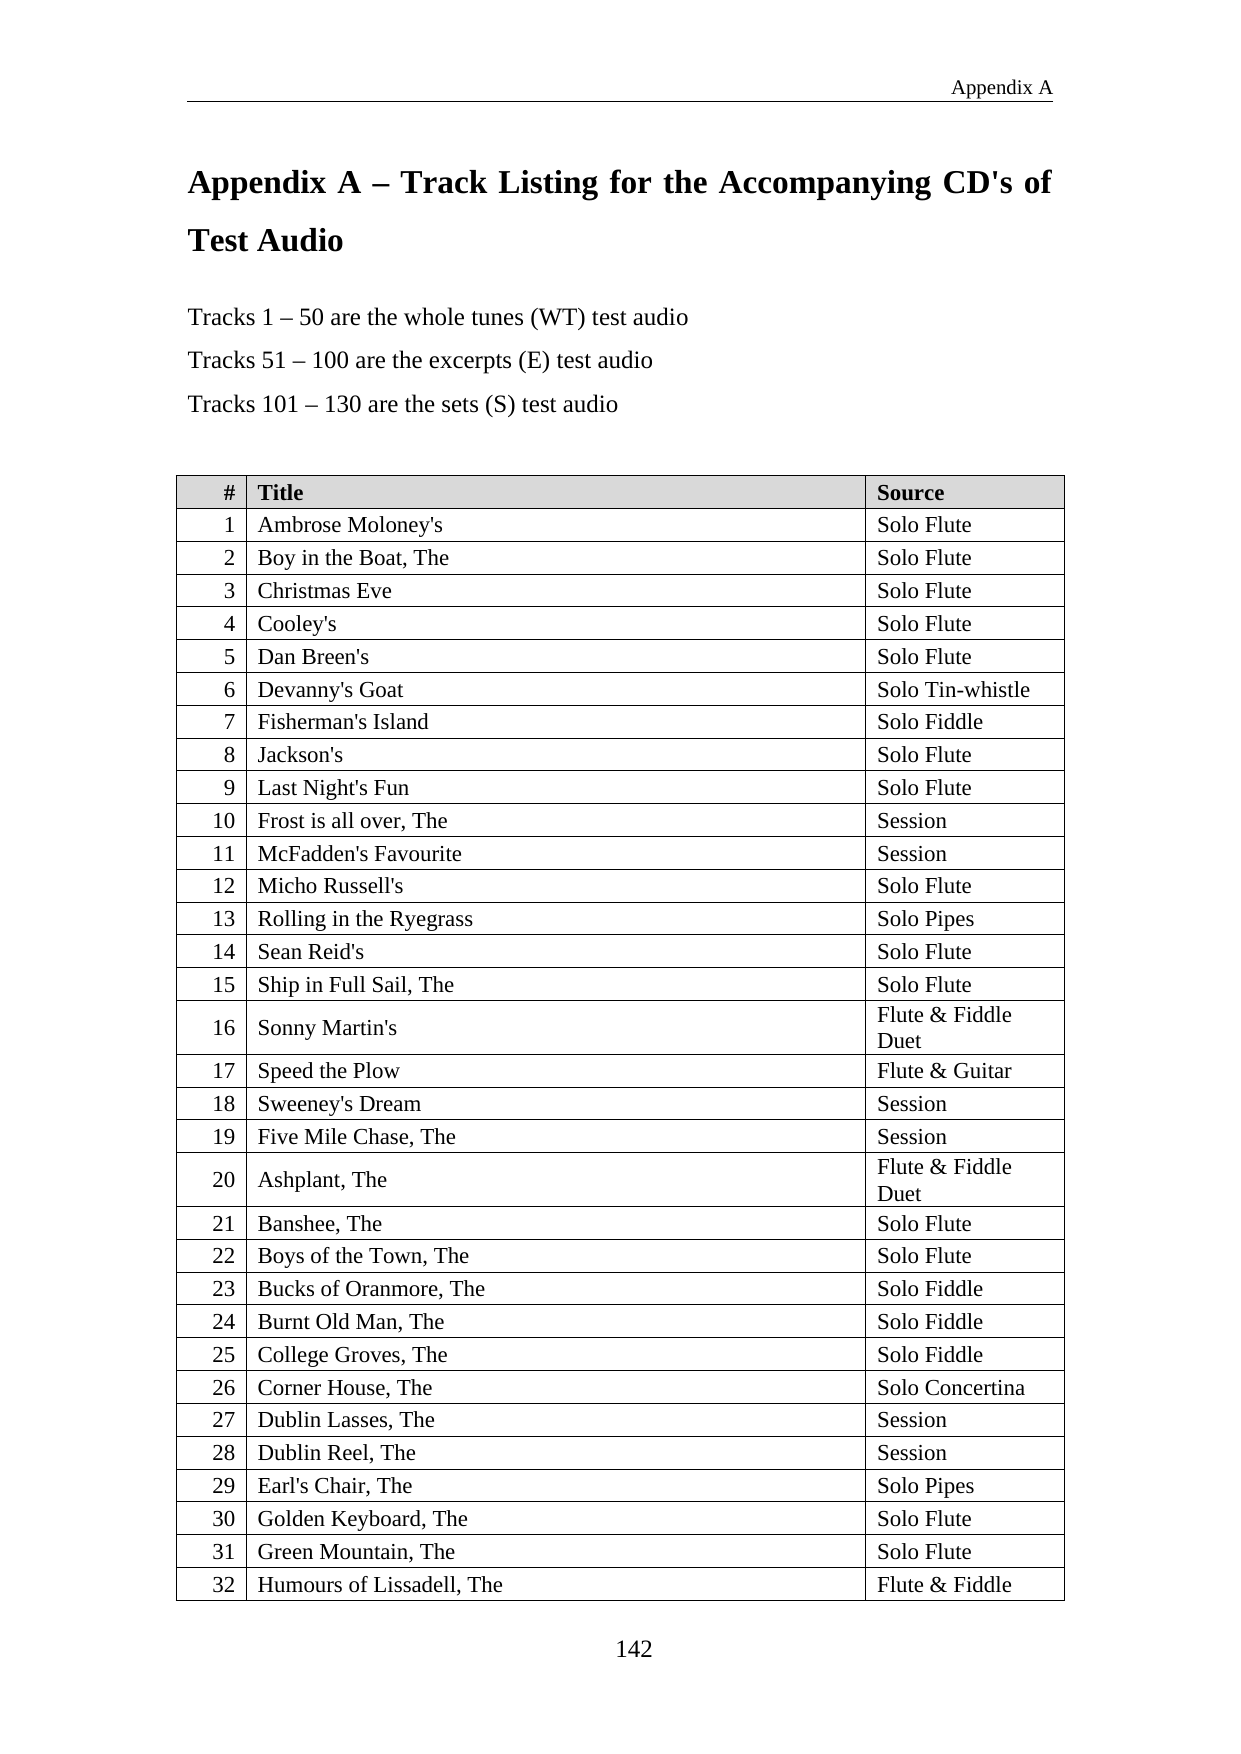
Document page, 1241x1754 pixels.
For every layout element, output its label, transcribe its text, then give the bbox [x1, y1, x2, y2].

subtitle Appendix A – Track Listing for the Accompanying CD's of Test Audio [187, 162, 1053, 258]
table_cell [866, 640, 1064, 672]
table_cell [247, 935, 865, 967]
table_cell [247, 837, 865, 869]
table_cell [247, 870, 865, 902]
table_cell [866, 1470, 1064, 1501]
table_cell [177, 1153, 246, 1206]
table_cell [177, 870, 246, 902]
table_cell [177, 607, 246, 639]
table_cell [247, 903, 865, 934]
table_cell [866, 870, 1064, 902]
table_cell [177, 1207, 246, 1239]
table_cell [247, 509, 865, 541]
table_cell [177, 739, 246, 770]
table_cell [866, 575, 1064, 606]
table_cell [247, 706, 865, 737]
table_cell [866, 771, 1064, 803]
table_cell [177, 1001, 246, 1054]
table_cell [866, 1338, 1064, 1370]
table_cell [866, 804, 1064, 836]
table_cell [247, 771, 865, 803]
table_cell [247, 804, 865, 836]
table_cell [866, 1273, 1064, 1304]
text Tracks 51 – 100 are the excerpts (E) test audio [187, 346, 1053, 374]
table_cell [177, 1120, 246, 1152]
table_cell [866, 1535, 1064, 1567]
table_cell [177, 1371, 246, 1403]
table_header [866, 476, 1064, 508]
text Tracks 1 – 50 are the whole tunes (WT) test audio [187, 302, 1053, 331]
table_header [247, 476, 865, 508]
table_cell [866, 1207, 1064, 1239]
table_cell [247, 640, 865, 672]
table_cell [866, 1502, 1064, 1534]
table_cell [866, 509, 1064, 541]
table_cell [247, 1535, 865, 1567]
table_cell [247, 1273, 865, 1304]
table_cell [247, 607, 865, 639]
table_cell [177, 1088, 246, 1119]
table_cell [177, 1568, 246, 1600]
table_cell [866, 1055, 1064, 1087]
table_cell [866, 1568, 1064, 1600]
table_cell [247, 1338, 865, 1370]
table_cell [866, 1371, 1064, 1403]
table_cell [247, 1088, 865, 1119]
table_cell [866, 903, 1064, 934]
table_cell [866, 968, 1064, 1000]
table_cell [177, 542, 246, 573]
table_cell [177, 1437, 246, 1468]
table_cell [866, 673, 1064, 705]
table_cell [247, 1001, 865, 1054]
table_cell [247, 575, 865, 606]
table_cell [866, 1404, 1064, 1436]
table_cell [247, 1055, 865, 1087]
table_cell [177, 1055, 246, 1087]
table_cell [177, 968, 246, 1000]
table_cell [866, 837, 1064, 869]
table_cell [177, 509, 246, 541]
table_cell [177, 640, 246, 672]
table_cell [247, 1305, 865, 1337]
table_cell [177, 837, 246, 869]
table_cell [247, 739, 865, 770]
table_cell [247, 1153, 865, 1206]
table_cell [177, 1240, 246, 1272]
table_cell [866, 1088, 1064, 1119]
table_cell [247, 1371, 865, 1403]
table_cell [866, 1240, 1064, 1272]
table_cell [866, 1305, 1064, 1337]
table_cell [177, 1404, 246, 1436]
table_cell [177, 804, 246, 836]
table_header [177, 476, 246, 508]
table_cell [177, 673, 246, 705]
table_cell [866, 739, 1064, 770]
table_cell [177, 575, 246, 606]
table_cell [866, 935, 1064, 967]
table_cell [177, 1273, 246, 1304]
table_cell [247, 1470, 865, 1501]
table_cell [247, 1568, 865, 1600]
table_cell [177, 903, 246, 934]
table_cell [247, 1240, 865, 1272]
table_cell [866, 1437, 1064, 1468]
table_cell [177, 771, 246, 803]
text Tracks 101 – 130 are the sets (S) test audio [187, 389, 1053, 417]
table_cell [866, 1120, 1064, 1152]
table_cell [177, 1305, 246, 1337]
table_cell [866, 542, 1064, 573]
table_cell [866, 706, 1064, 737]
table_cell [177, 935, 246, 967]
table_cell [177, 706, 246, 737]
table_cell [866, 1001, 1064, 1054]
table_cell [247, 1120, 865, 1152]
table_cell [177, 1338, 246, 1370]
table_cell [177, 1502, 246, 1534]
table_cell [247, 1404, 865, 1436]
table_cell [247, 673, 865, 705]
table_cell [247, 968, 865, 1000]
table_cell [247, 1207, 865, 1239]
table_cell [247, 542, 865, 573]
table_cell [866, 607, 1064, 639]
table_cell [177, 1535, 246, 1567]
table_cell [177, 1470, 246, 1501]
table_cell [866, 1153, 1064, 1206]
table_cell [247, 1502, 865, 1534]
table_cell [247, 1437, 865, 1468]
